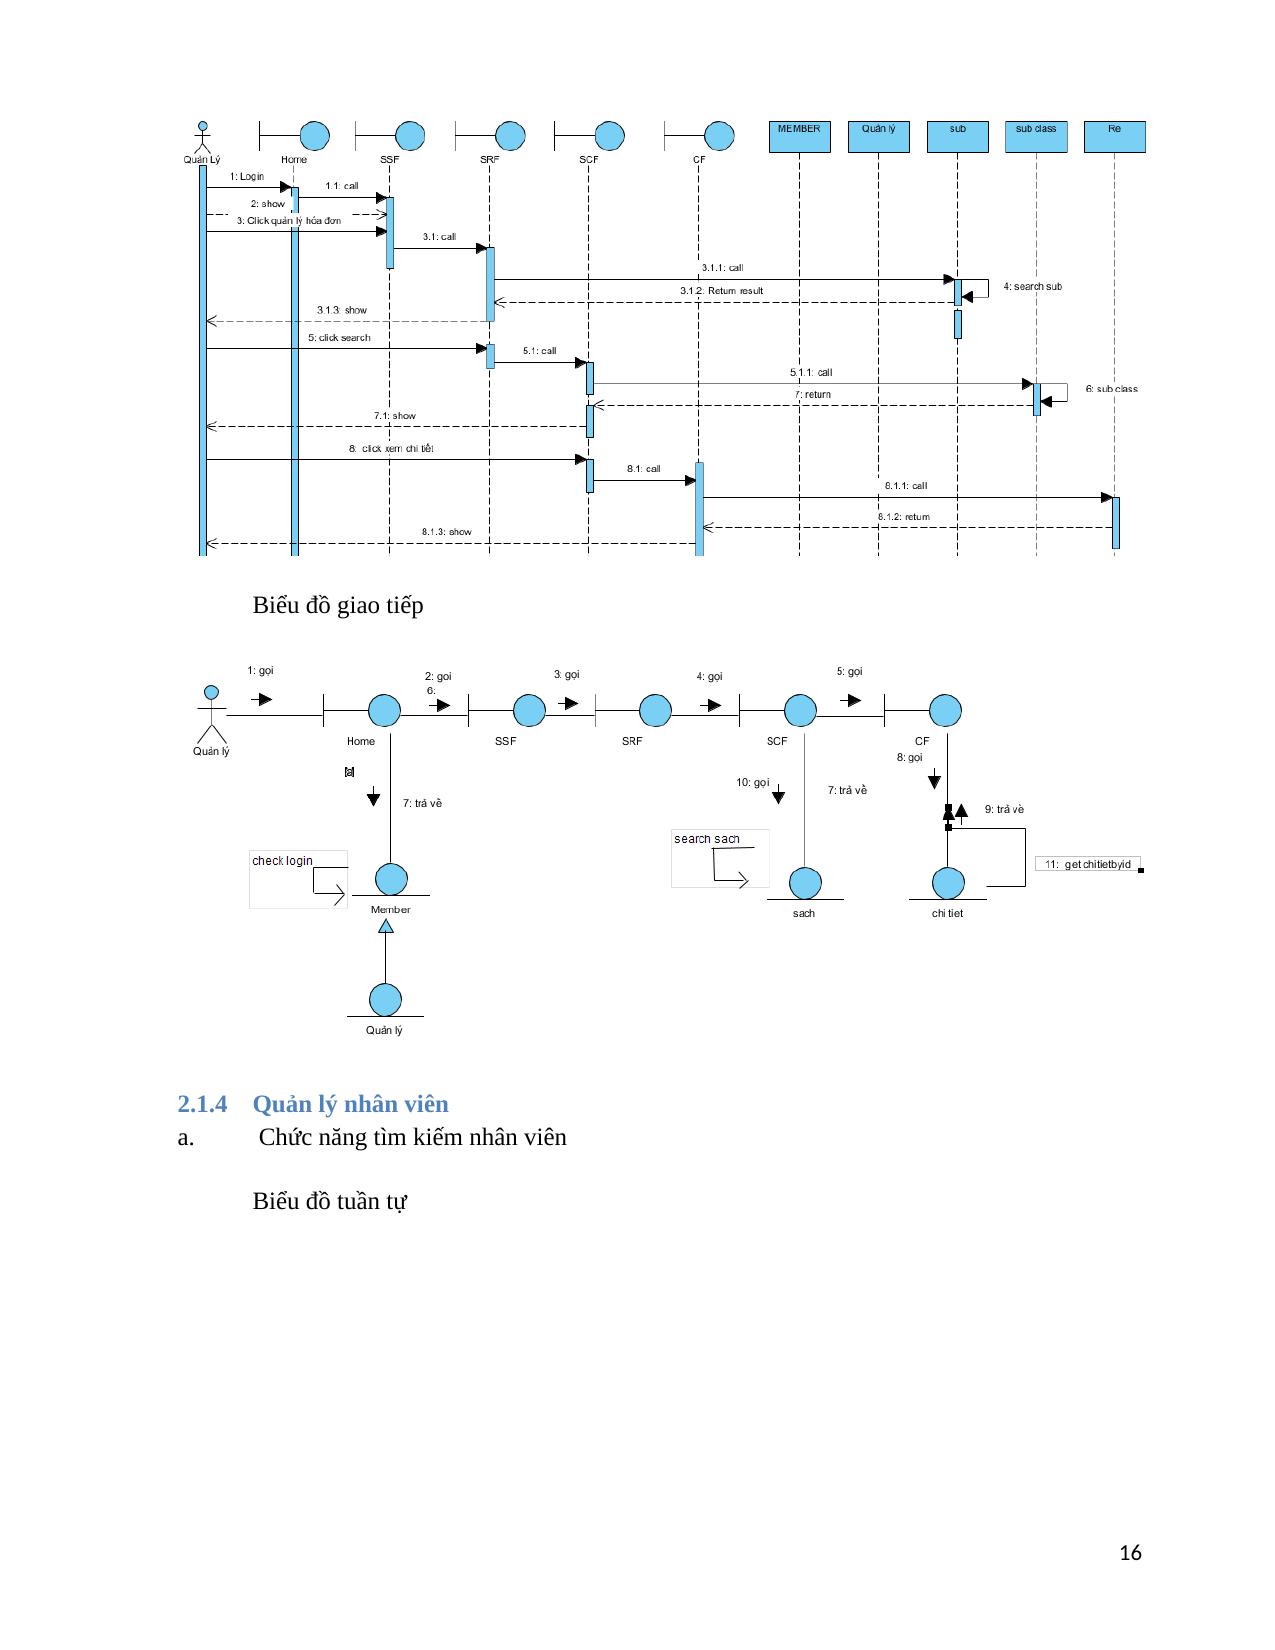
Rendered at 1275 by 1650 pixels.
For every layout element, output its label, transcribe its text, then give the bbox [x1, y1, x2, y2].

picture [177, 653, 1153, 1054]
list Biểu đồ tuần tự [252, 1186, 1157, 1214]
picture [177, 118, 1153, 556]
text a. Chức năng tìm kiếm nhân viên [177, 1122, 1157, 1151]
subtitle 2.1.4 Quản lý nhân viên [177, 1089, 1157, 1117]
text Biểu đồ giao tiếp [177, 590, 1157, 619]
